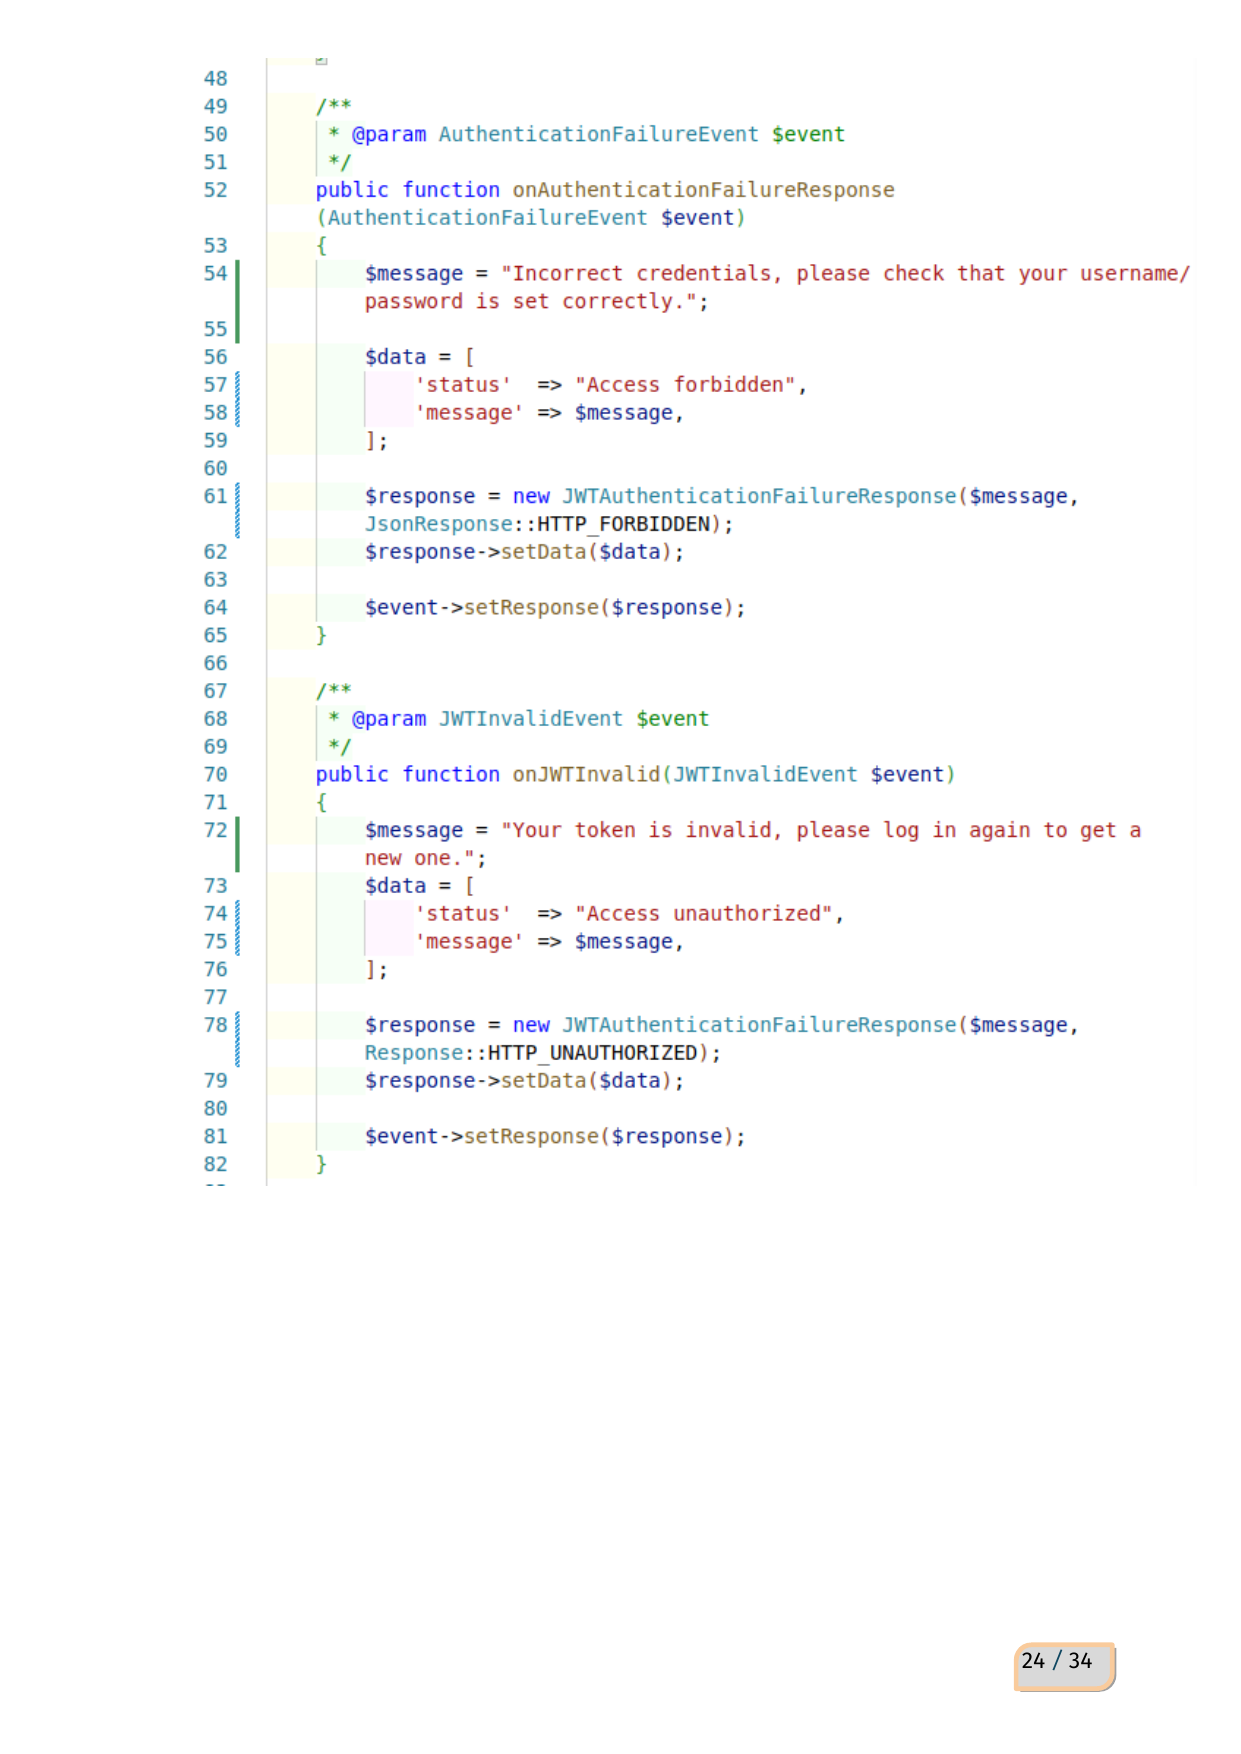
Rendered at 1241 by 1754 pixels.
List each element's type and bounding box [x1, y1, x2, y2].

picture [193, 58, 1197, 1186]
